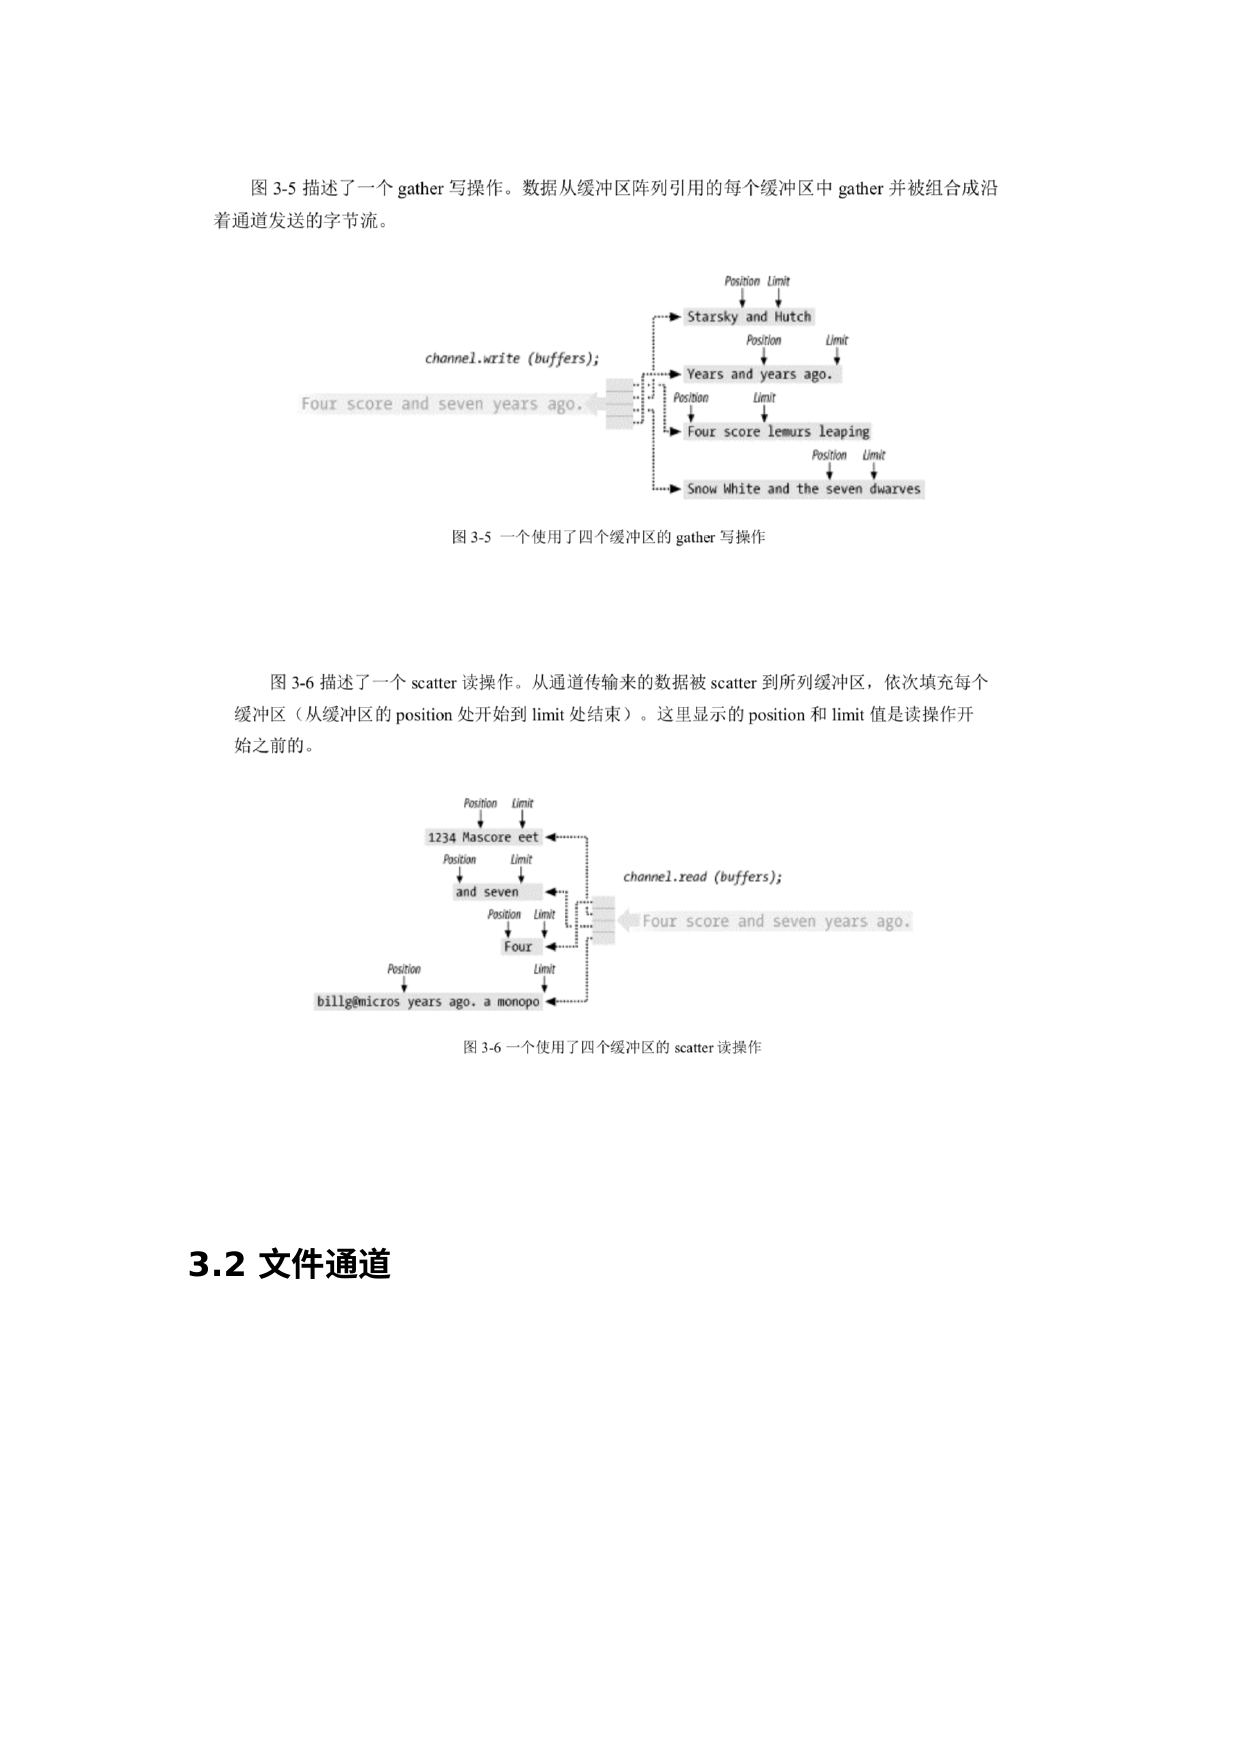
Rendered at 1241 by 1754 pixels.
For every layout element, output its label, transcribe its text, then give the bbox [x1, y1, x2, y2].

picture [187, 162, 1052, 562]
picture [187, 649, 1053, 1090]
subtitle 3.2 文件通道 [187, 1229, 1053, 1294]
